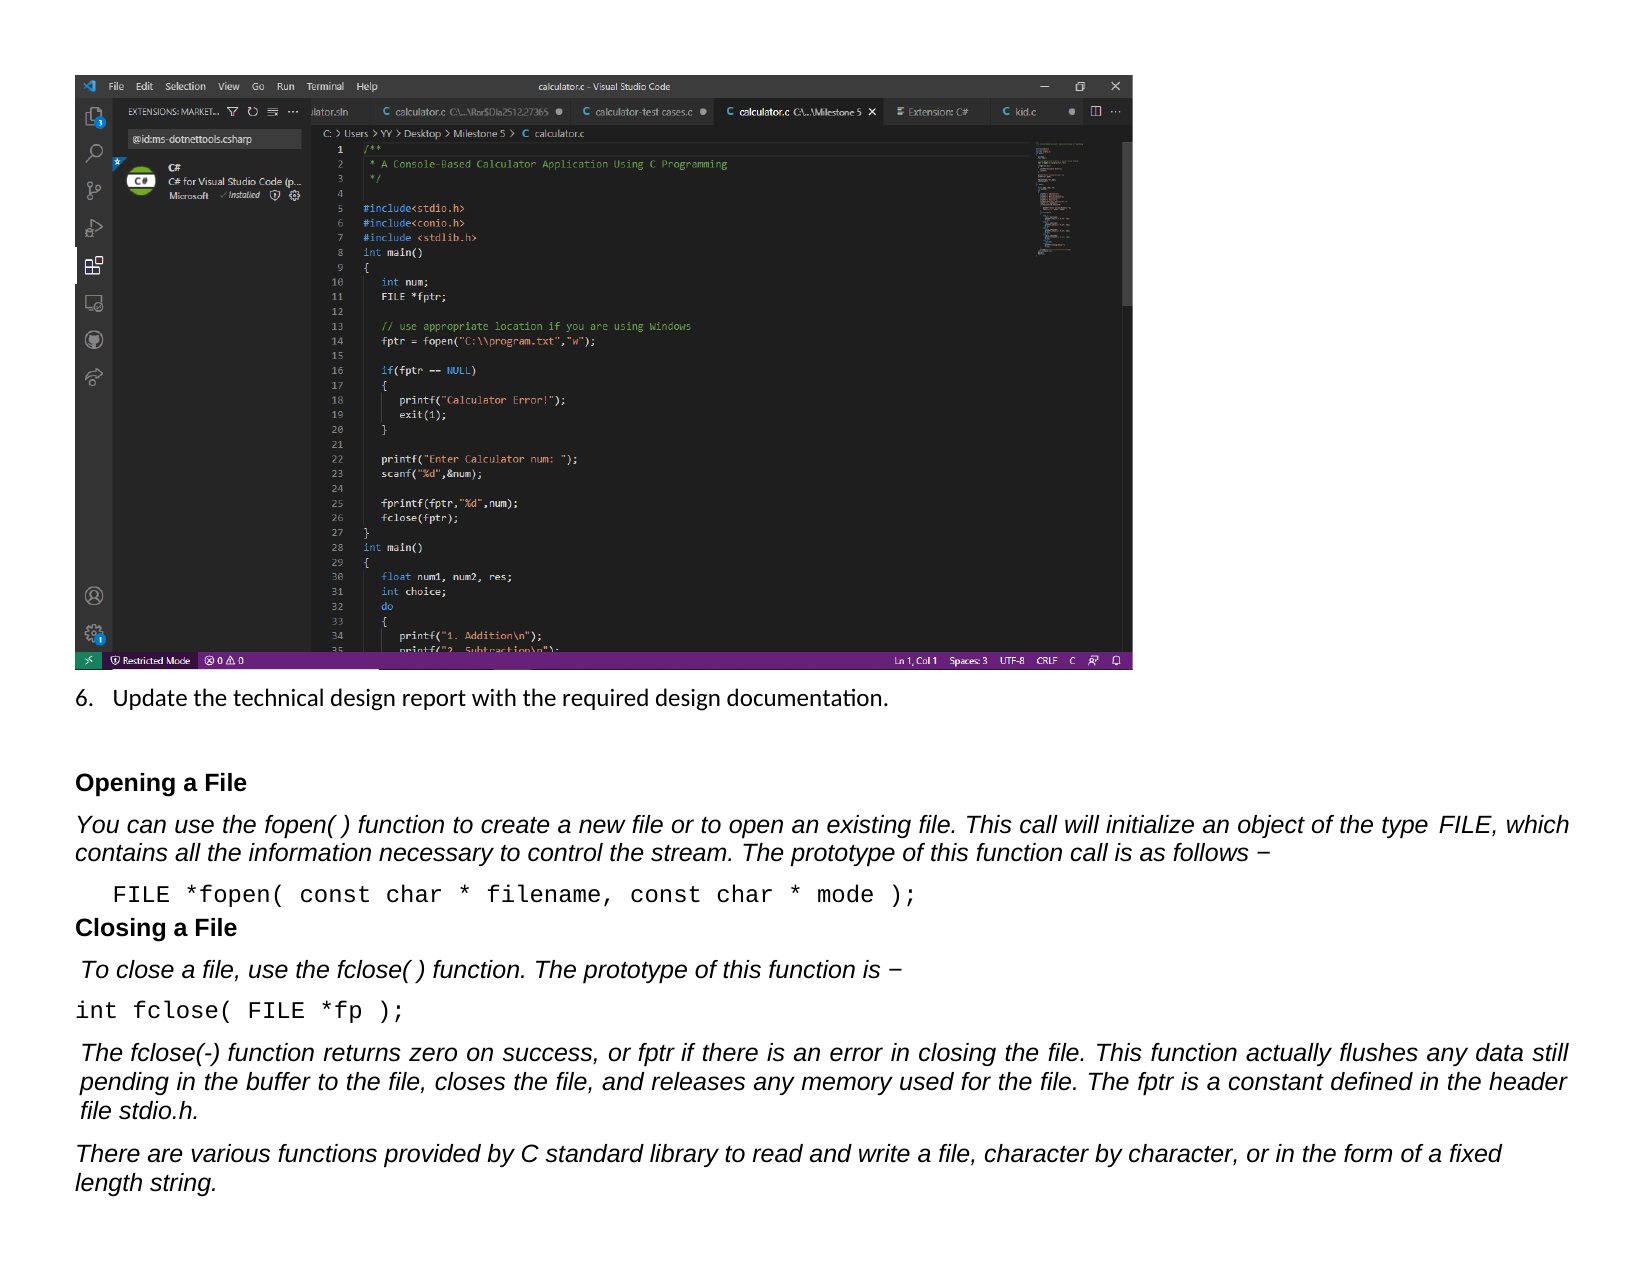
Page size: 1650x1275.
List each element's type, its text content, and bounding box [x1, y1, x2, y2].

text To close a file, use the fclose( ) function. The prototype of this function is − [80, 955, 1570, 983]
list Update the technical design report with the required design documentation. [75, 682, 1575, 713]
picture [75, 75, 1133, 670]
text You can use the fopen( ) function to create a new file or to open an existing file. This call will initialize an object of the type FILE, which contains all the information necessary to control the stream. The prototype of this function call is as follows − [75, 809, 1570, 867]
subtitle Closing a File [75, 913, 1575, 942]
text There are various functions provided by C standard library to read and write a file, character by character, or in the form of a fixed length string. [75, 1139, 1575, 1197]
list FILE *fopen( const char * filename, const char * mode ); [112, 882, 1575, 909]
text The fclose(-) function returns zero on success, or fptr if there is an error in closing the file. This function actually flushes any data still pending in the buffer to the file, closes the file, and releases any memory used for the file. The fptr is a constant defined in the header file stdio.h. [80, 1038, 1570, 1124]
subtitle Opening a File [75, 768, 1575, 797]
text int fclose( FILE *fp ); [75, 998, 1575, 1026]
